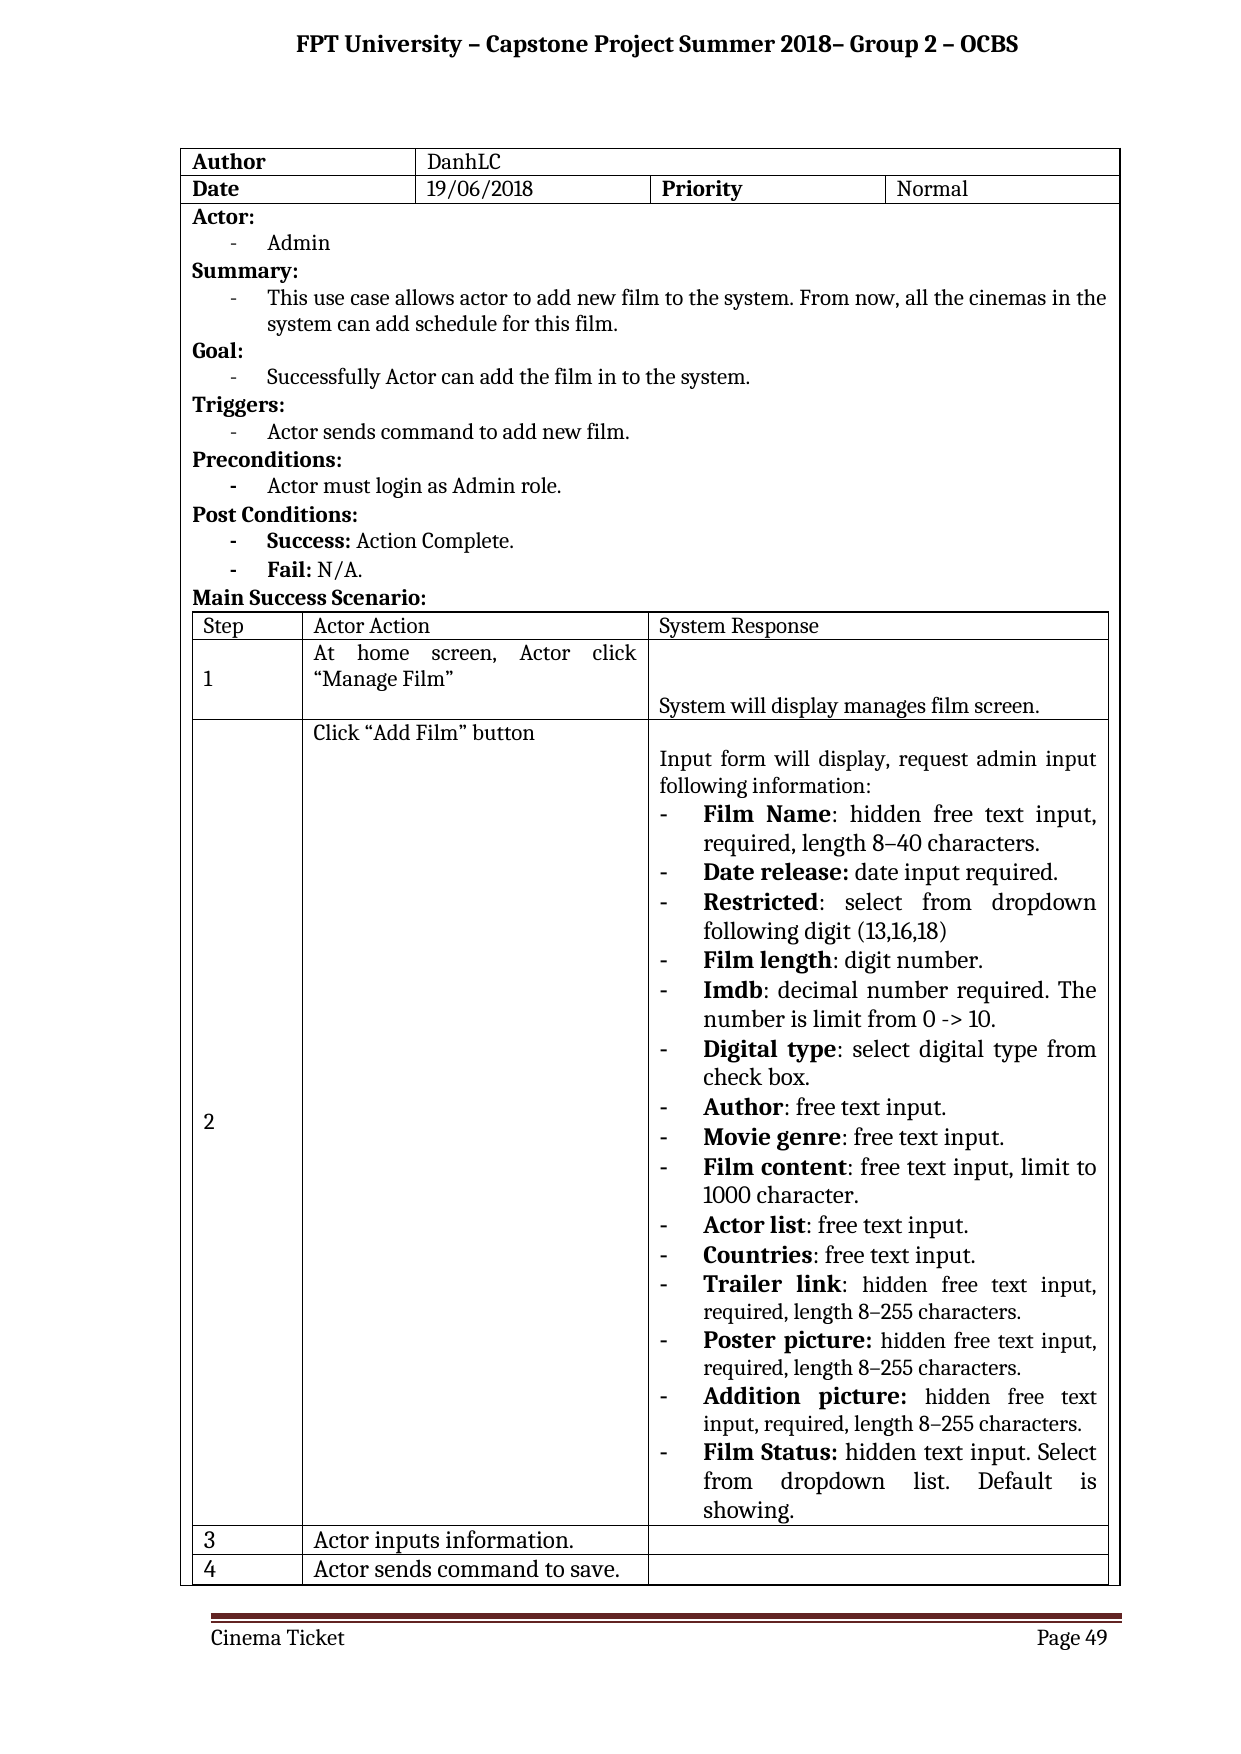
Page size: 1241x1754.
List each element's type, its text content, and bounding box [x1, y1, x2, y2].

table_cell 19/06/2018 [416, 176, 650, 202]
table_cell Normal [886, 176, 1119, 202]
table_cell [181, 204, 1119, 1585]
table_cell Author [181, 149, 415, 175]
table_cell Priority [651, 176, 885, 202]
table_cell Date [181, 176, 415, 202]
table_cell DanhLC [416, 149, 1119, 175]
